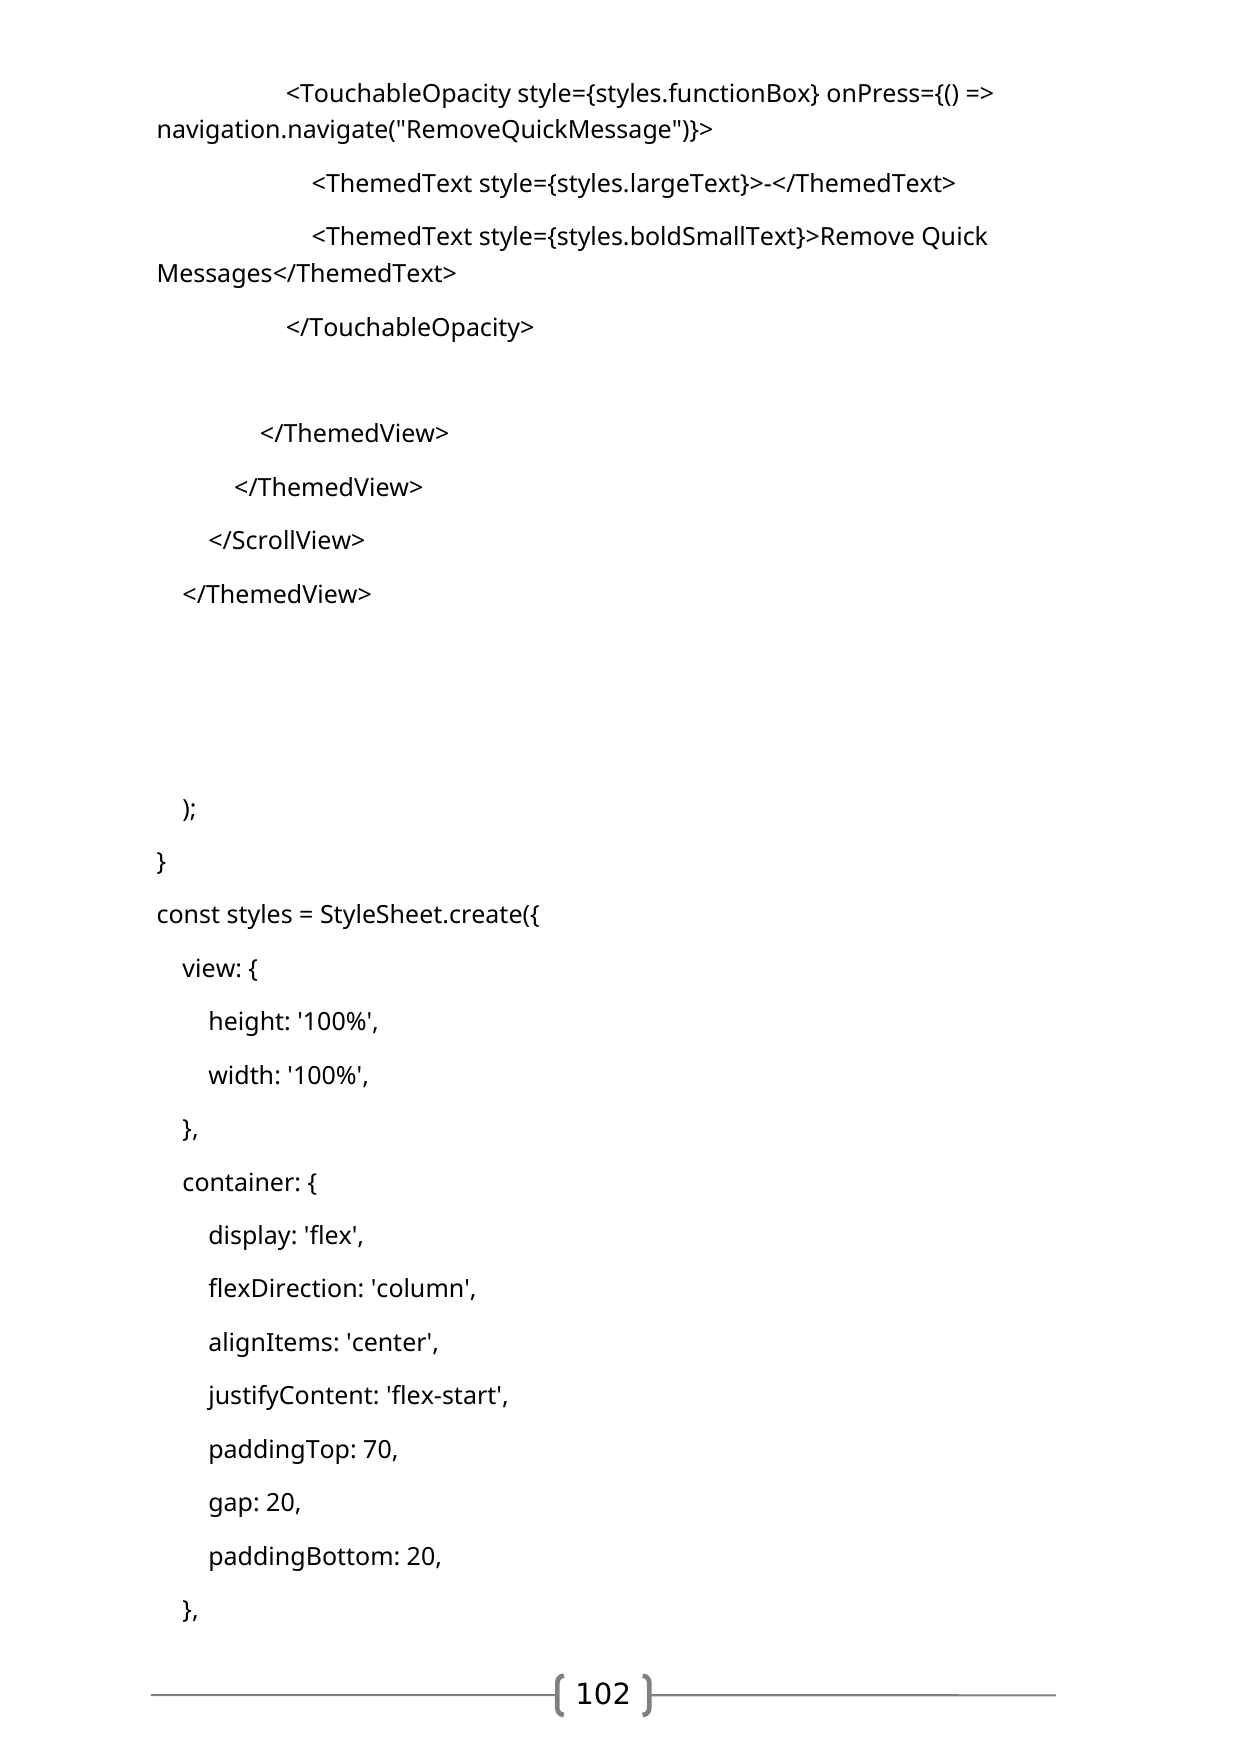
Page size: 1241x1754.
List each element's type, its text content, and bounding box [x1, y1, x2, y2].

text height: '100%', [156, 1004, 1088, 1038]
text view: { [156, 951, 1088, 984]
text paddingBottom: 20, [156, 1538, 1088, 1572]
text container: { [156, 1164, 1088, 1198]
text </ScrollView> [156, 523, 1088, 557]
text </TouchableOpacity> [156, 309, 1088, 343]
text alignItems: 'center', [156, 1324, 1088, 1359]
text flexDirection: 'column', [156, 1271, 1088, 1305]
text const styles = StyleSheet.create({ [156, 897, 1088, 931]
text justifyContent: 'flex-start', [156, 1378, 1088, 1412]
text <TouchableOpacity style={styles.functionBox} onPress={() => navigation.navigate("RemoveQuickMessage")}> [156, 75, 1088, 146]
text gap: 20, [156, 1485, 1088, 1519]
text display: 'flex', [156, 1218, 1088, 1252]
text width: '100%', [156, 1057, 1088, 1091]
text paddingTop: 70, [156, 1431, 1088, 1466]
text <ThemedText style={styles.boldSmallText}>Remove Quick Messages</ThemedText> [156, 219, 1088, 290]
text </ThemedView> [156, 576, 1088, 611]
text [156, 166, 1088, 200]
text } [156, 844, 1088, 878]
text </ThemedView> [156, 469, 1088, 504]
text }, [156, 1111, 1088, 1145]
text </ThemedView> [156, 416, 1088, 450]
text }, [156, 1592, 1088, 1626]
text ); [156, 790, 1088, 824]
